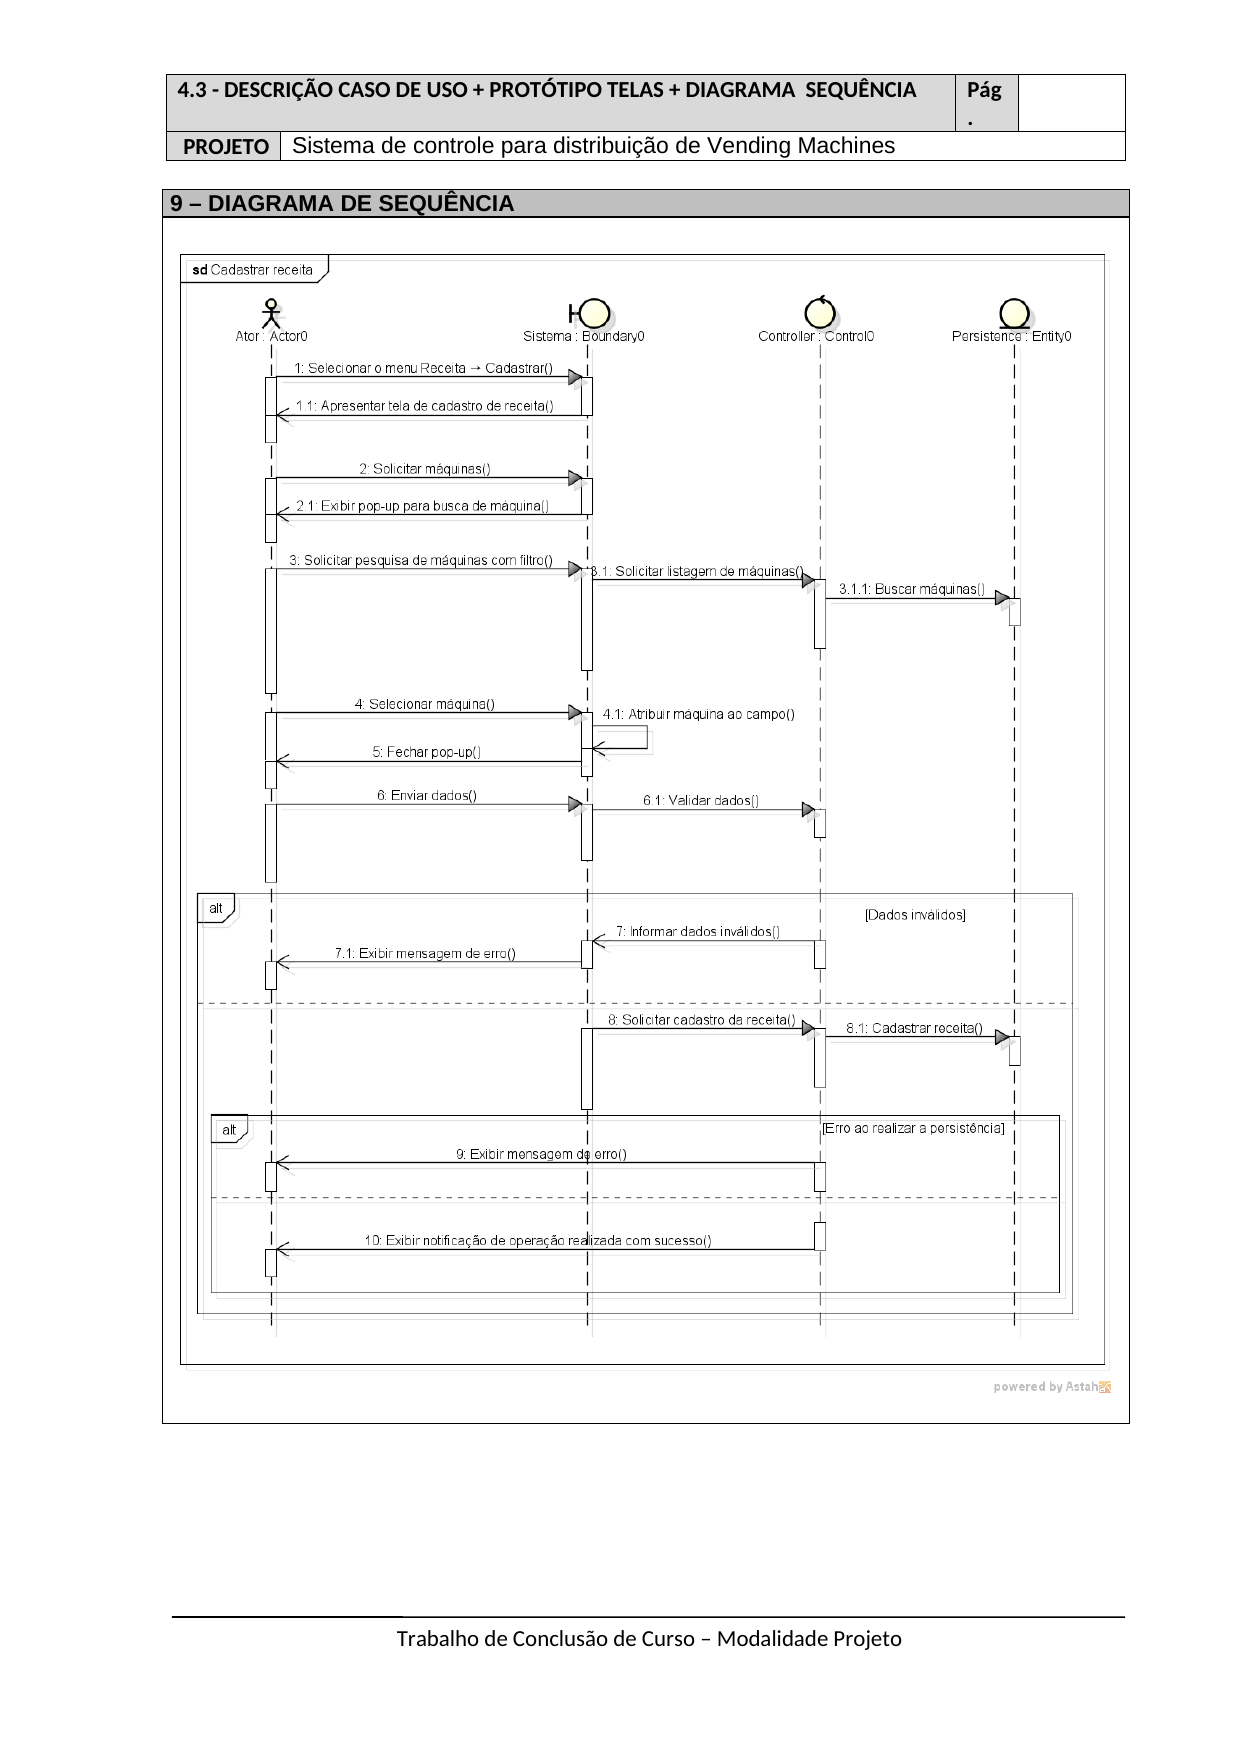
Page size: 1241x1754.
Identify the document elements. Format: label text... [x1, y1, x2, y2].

table_cell [163, 218, 1129, 1423]
table_header 9 – DIAGRAMA DE SEQUÊNCIA [163, 190, 1129, 216]
picture [169, 243, 1115, 1397]
